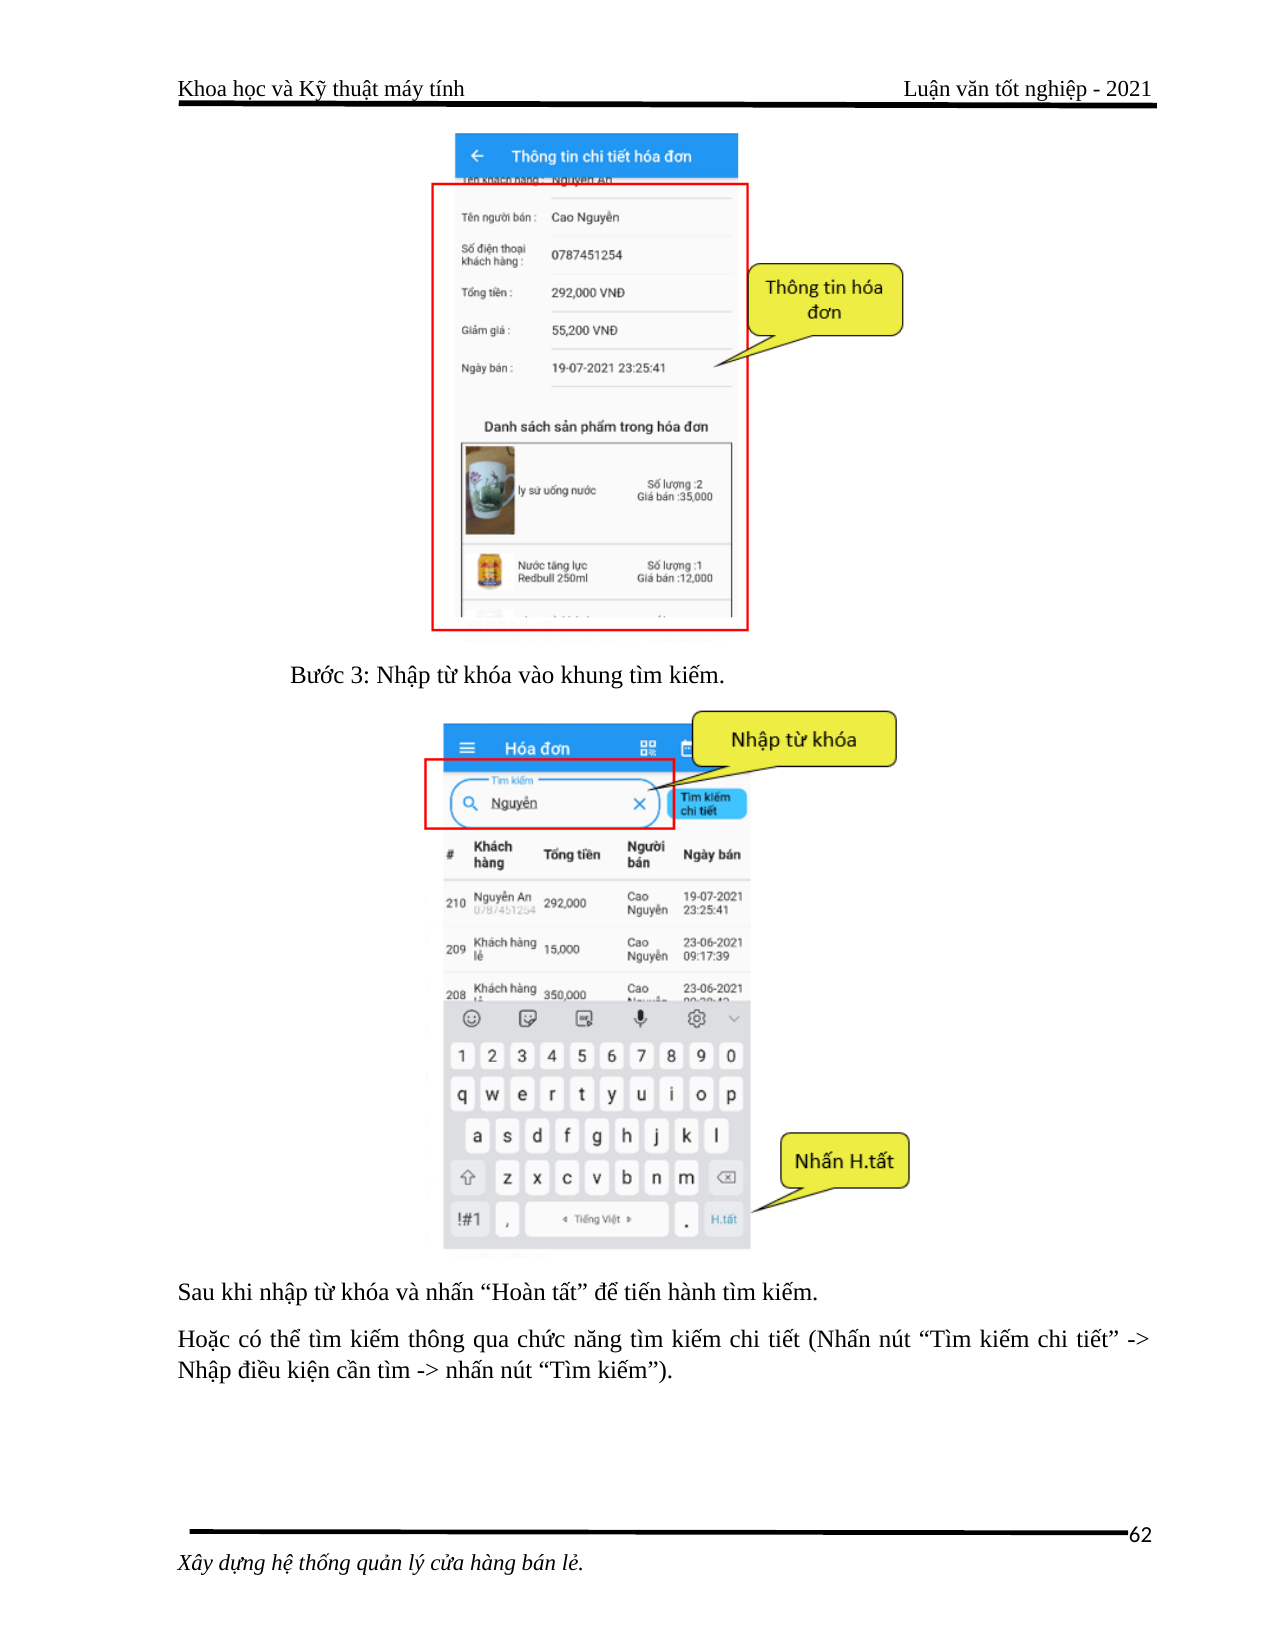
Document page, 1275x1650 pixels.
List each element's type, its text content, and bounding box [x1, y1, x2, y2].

text Sau khi nhập từ khóa và nhấn “Hoàn tất” để tiến hành tìm kiếm. [177, 1277, 1152, 1305]
text Hoặc có thể tìm kiếm thông qua chức năng tìm kiếm chi tiết (Nhấn nút “Tìm kiếm chi tiết” -> Nhập điều kiện cần tìm -> nhấn nút “Tìm kiếm”). [177, 1324, 1152, 1384]
picture [415, 118, 914, 642]
list Bước 3: Nhập từ khóa vào khung tìm kiếm. [290, 660, 1152, 689]
picture [400, 707, 929, 1258]
